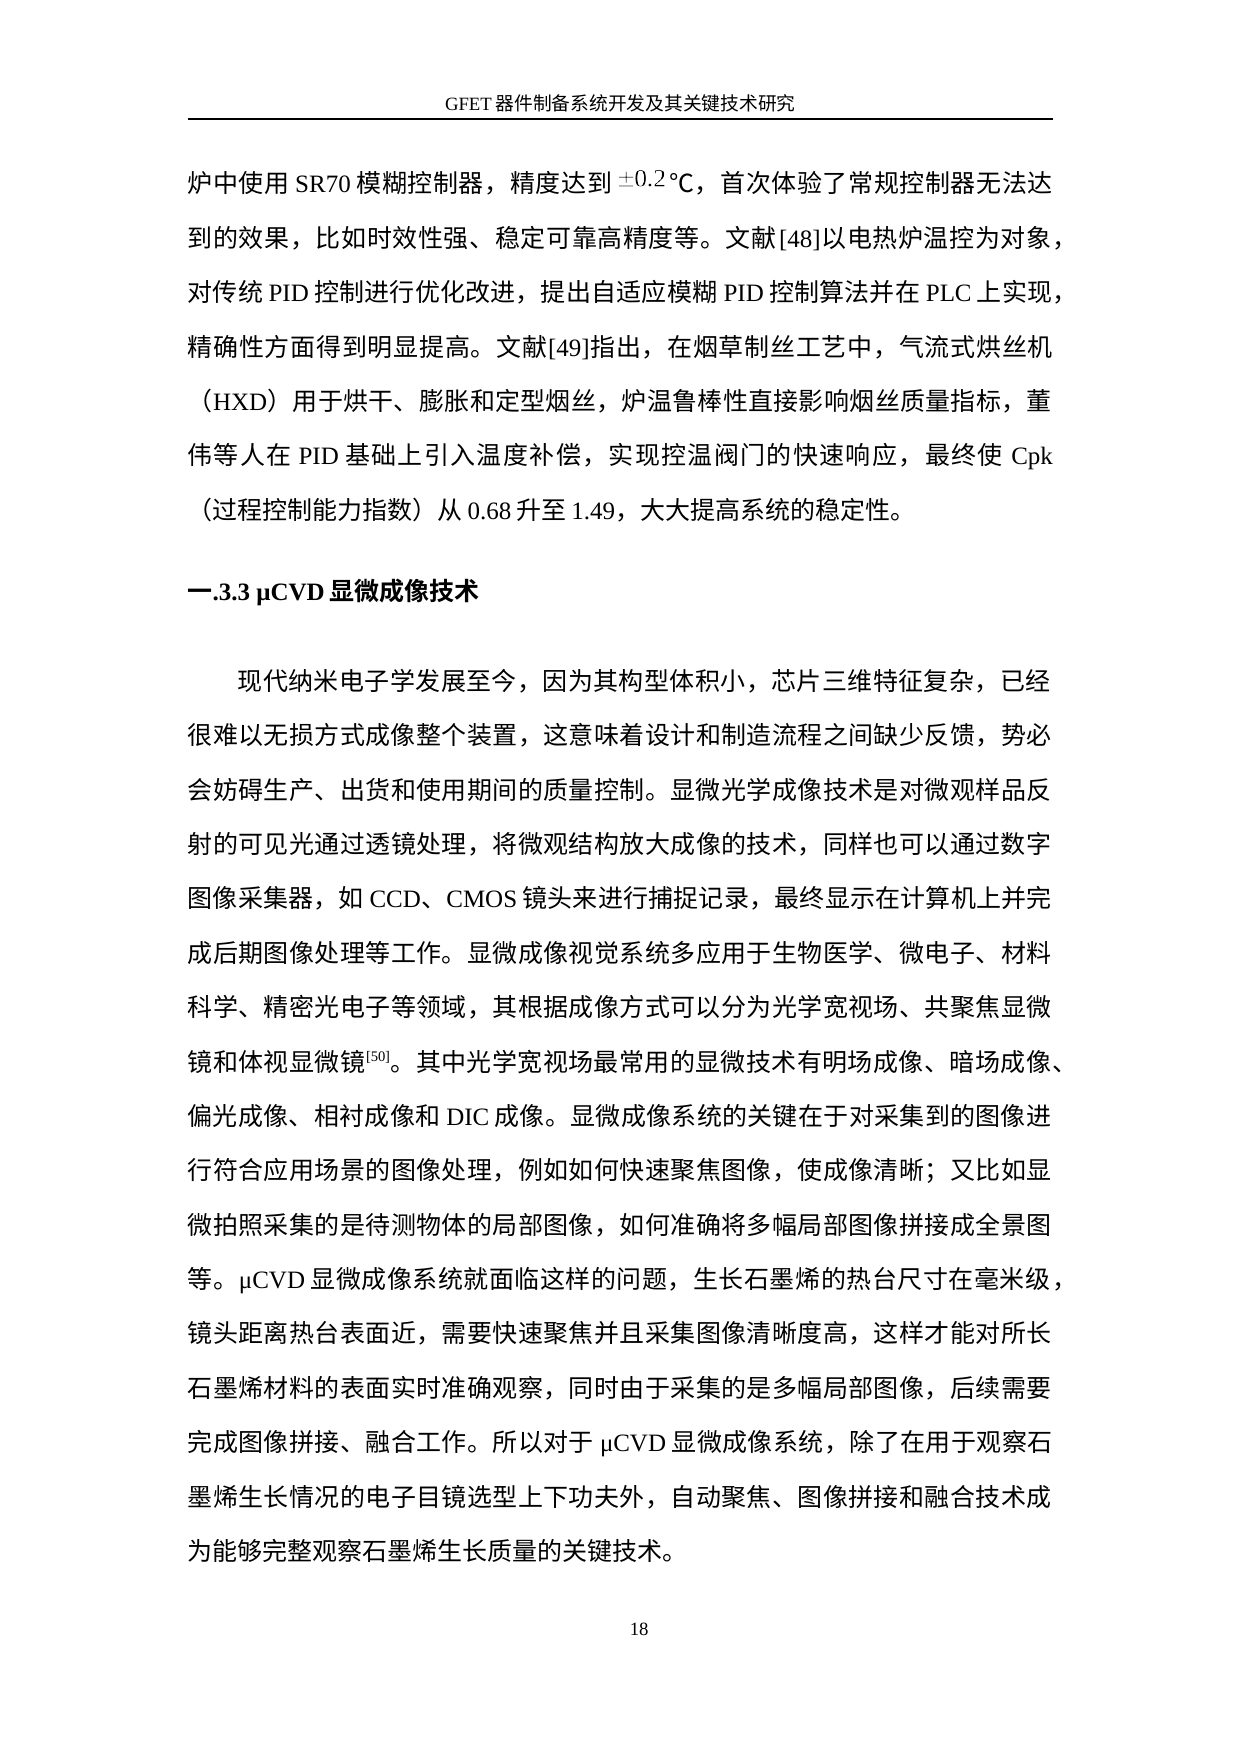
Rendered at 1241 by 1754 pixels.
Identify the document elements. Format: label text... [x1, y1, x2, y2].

text 现代纳米电子学发展至今，因为其构型体积小，芯片三维特征复杂，已经很难以无损方式成像整个装置，这意味着设计和制造流程之间缺少反馈，势必会妨碍生产、出货和使用期间的质量控制。显微光学成像技术是对微观样品反射的可见光通过透镜处理，将微观结构放大成像的技术，同样也可以通过数字图像采集器，如CCD、CMOS镜头来进行捕捉记录，最终显示在计算机上并完成后期图像处理等工作。显微成像视觉系统多应用于生物医学、微电子、材料科学、精密光电子等领域，其根据成像方式可以分为光学宽视场、共聚焦显微镜和体视显微镜[50]。其中光学宽视场最常用的显微技术有明场成像、暗场成像、偏光成像、相衬成像和DIC成像。显微成像系统的关键在于对采集到的图像进行符合应用场景的图像处理，例如如何快速聚焦图像，使成像清晰；又比如显微拍照采集的是待测物体的局部图像，如何准确将多幅局部图像拼接成全景图等。μCVD显微成像系统就面临这样的问题，生长石墨烯的热台尺寸在毫米级，镜头距离热台表面近，需要快速聚焦并且采集图像清晰度高，这样才能对所长石墨烯材料的表面实时准确观察，同时由于采集的是多幅局部图像，后续需要完成图像拼接、融合工作。所以对于μCVD显微成像系统，除了在用于观察石墨烯生长情况的电子目镜选型上下功夫外，自动聚焦、图像拼接和融合技术成为能够完整观察石墨烯生长质量的关键技术。 [187, 661, 1053, 1568]
subtitle μCVD显微成像技术 [187, 572, 1053, 608]
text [187, 164, 1053, 526]
